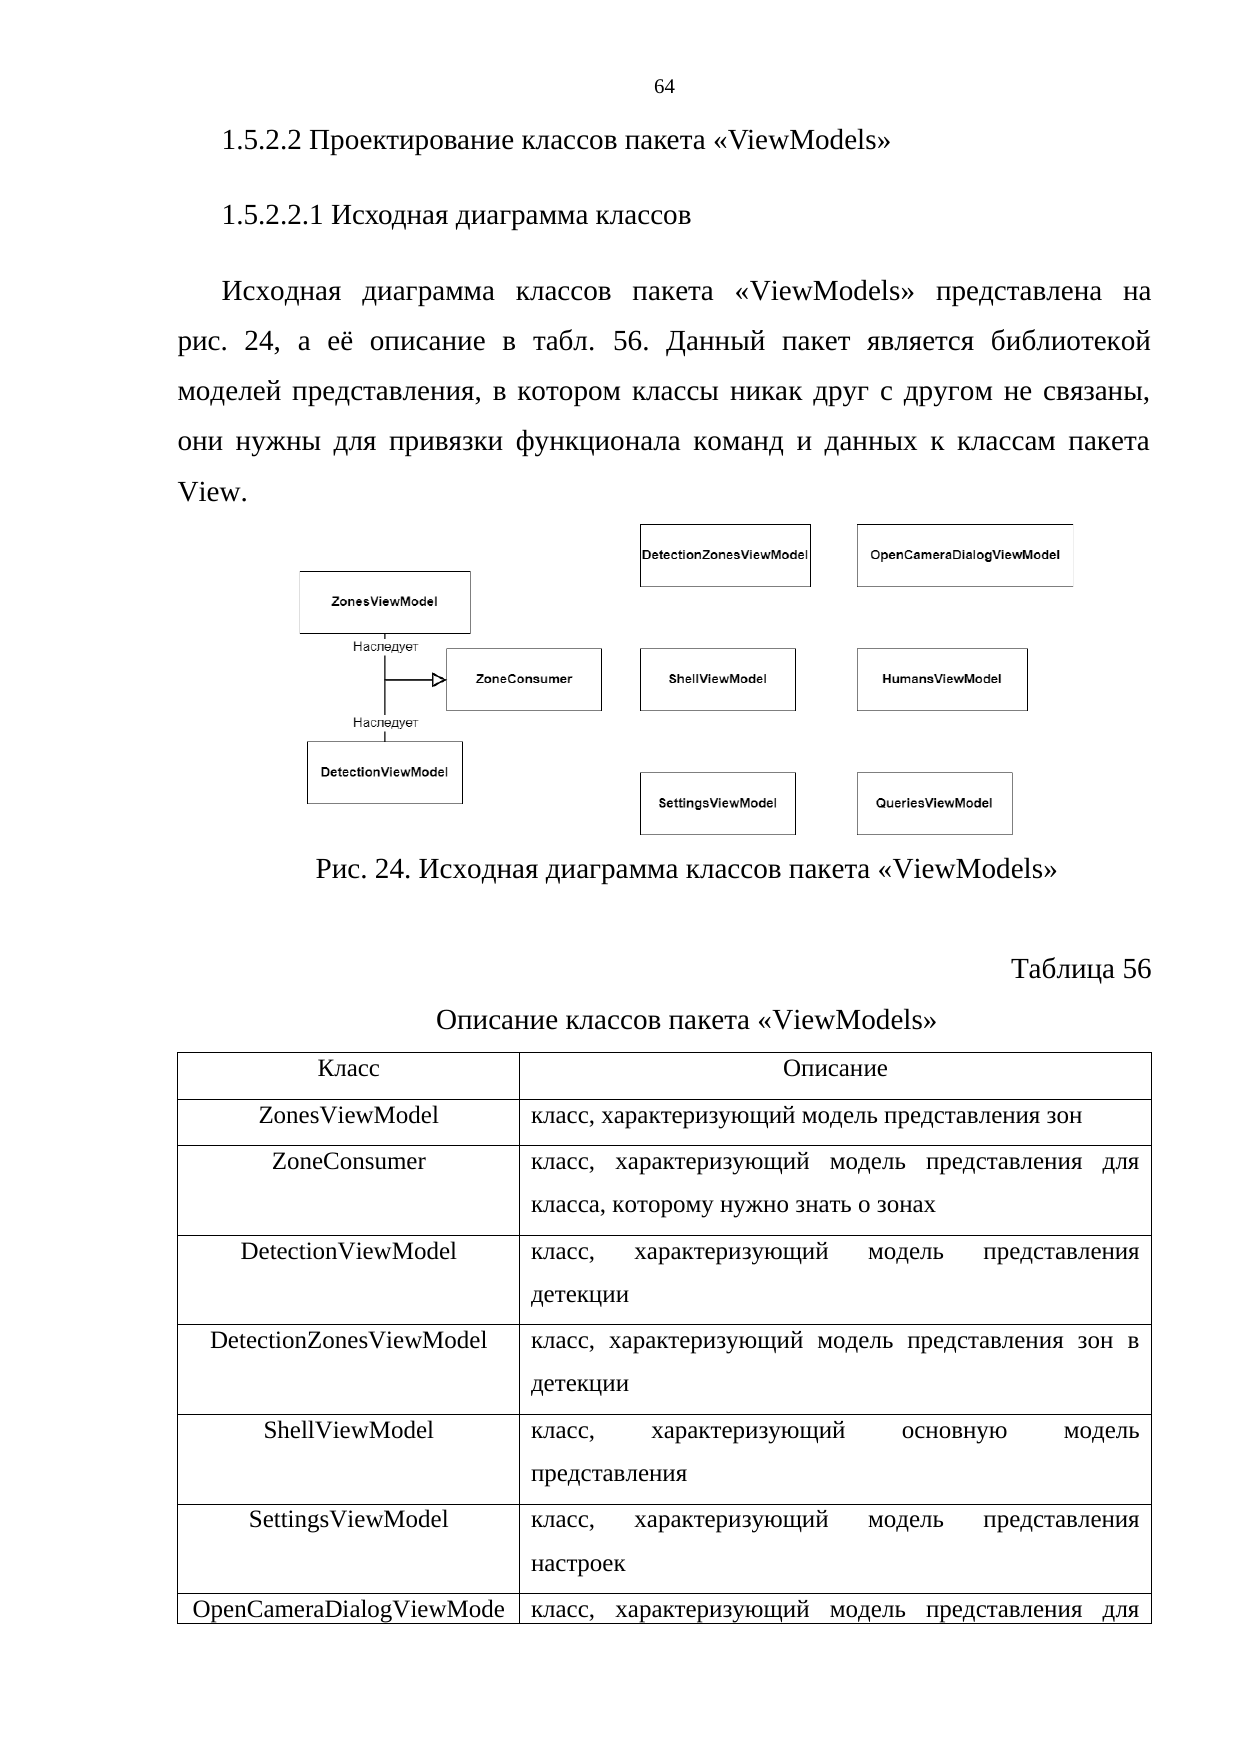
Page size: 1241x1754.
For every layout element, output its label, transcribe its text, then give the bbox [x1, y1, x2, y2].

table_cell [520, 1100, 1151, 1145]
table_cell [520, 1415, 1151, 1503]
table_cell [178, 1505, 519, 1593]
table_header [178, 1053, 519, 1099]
text 1.5.2.2.1 Исходная диаграмма классов [177, 197, 1152, 231]
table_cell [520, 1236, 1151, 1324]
text 1.5.2.2 Проектирование классов пакета «ViewModels» [177, 122, 1152, 156]
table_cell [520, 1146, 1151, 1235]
text Исходная диаграмма классов пакета «ViewModels» представлена на рис. 24, а её описание в табл. 56. Данный пакет является библиотекой моделей представления, в котором классы никак друг с другом не связаны, они нужны для привязки функционала команд и данных к классам пакета View. [177, 273, 1152, 507]
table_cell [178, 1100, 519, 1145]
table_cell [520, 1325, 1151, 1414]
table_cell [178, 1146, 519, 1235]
text Рис. 24. Исходная диаграмма классов пакета «ViewModels» [177, 851, 1152, 884]
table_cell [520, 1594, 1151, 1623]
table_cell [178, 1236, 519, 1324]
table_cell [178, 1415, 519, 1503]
picture [299, 524, 1074, 835]
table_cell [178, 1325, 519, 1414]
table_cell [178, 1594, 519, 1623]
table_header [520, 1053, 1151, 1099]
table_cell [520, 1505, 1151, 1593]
text Описание классов пакета «ViewModels» [177, 1002, 1152, 1035]
text Таблица 56 [177, 952, 1152, 985]
